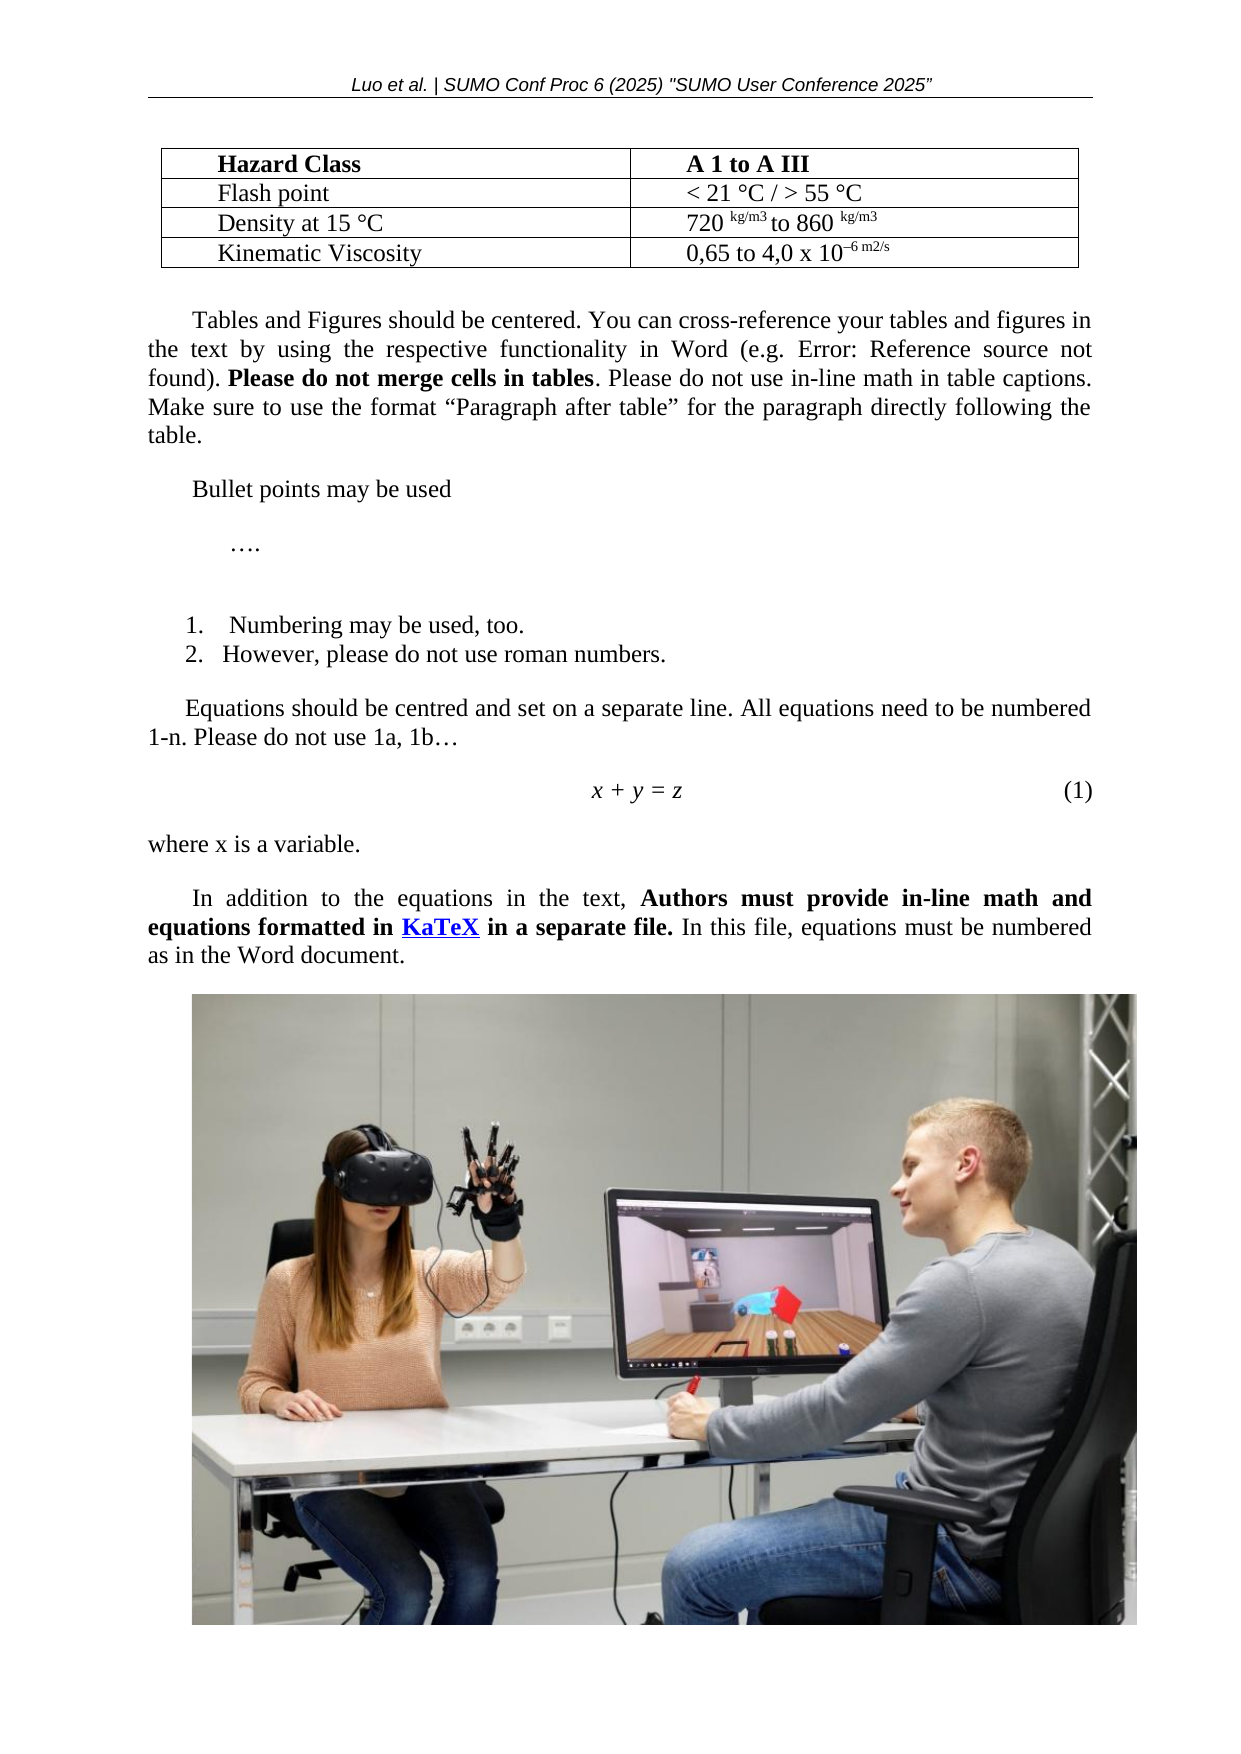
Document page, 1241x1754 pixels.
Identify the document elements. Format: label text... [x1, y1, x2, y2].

picture [191, 994, 1137, 1625]
list However, please do not use roman numbers. [185, 639, 1093, 668]
table_header Hazard Class [162, 149, 630, 177]
table_header A 1 to A III [631, 149, 1078, 177]
table_cell 0,65 to 4,0 x 10–6 m2/s [631, 238, 1078, 267]
text In addition to the equations in the text, Authors must provide in-line math and equations formatted in KaTeX in a separate file. In this file, equations must be numbered as in the Word document. [148, 883, 1093, 969]
table_cell Density at 15 °C [162, 208, 630, 237]
list Numbering may be used, too. [185, 610, 1093, 639]
text x + y = z (1) [148, 775, 1093, 804]
text …. [185, 528, 1093, 557]
text Equations should be centred and set on a separate line. All equations need to be numbered 1-n. Please do not use 1a, 1b… [148, 693, 1093, 750]
table_cell 720 kg/m3 to 860 kg/m3 [631, 208, 1078, 237]
table_cell < 21 °C / > 55 °C [631, 179, 1078, 207]
text Bullet points may be used [148, 474, 1093, 503]
text where x is a variable. [148, 829, 1093, 858]
table_cell Kinematic Viscosity [162, 238, 630, 267]
table_cell Flash point [162, 179, 630, 207]
